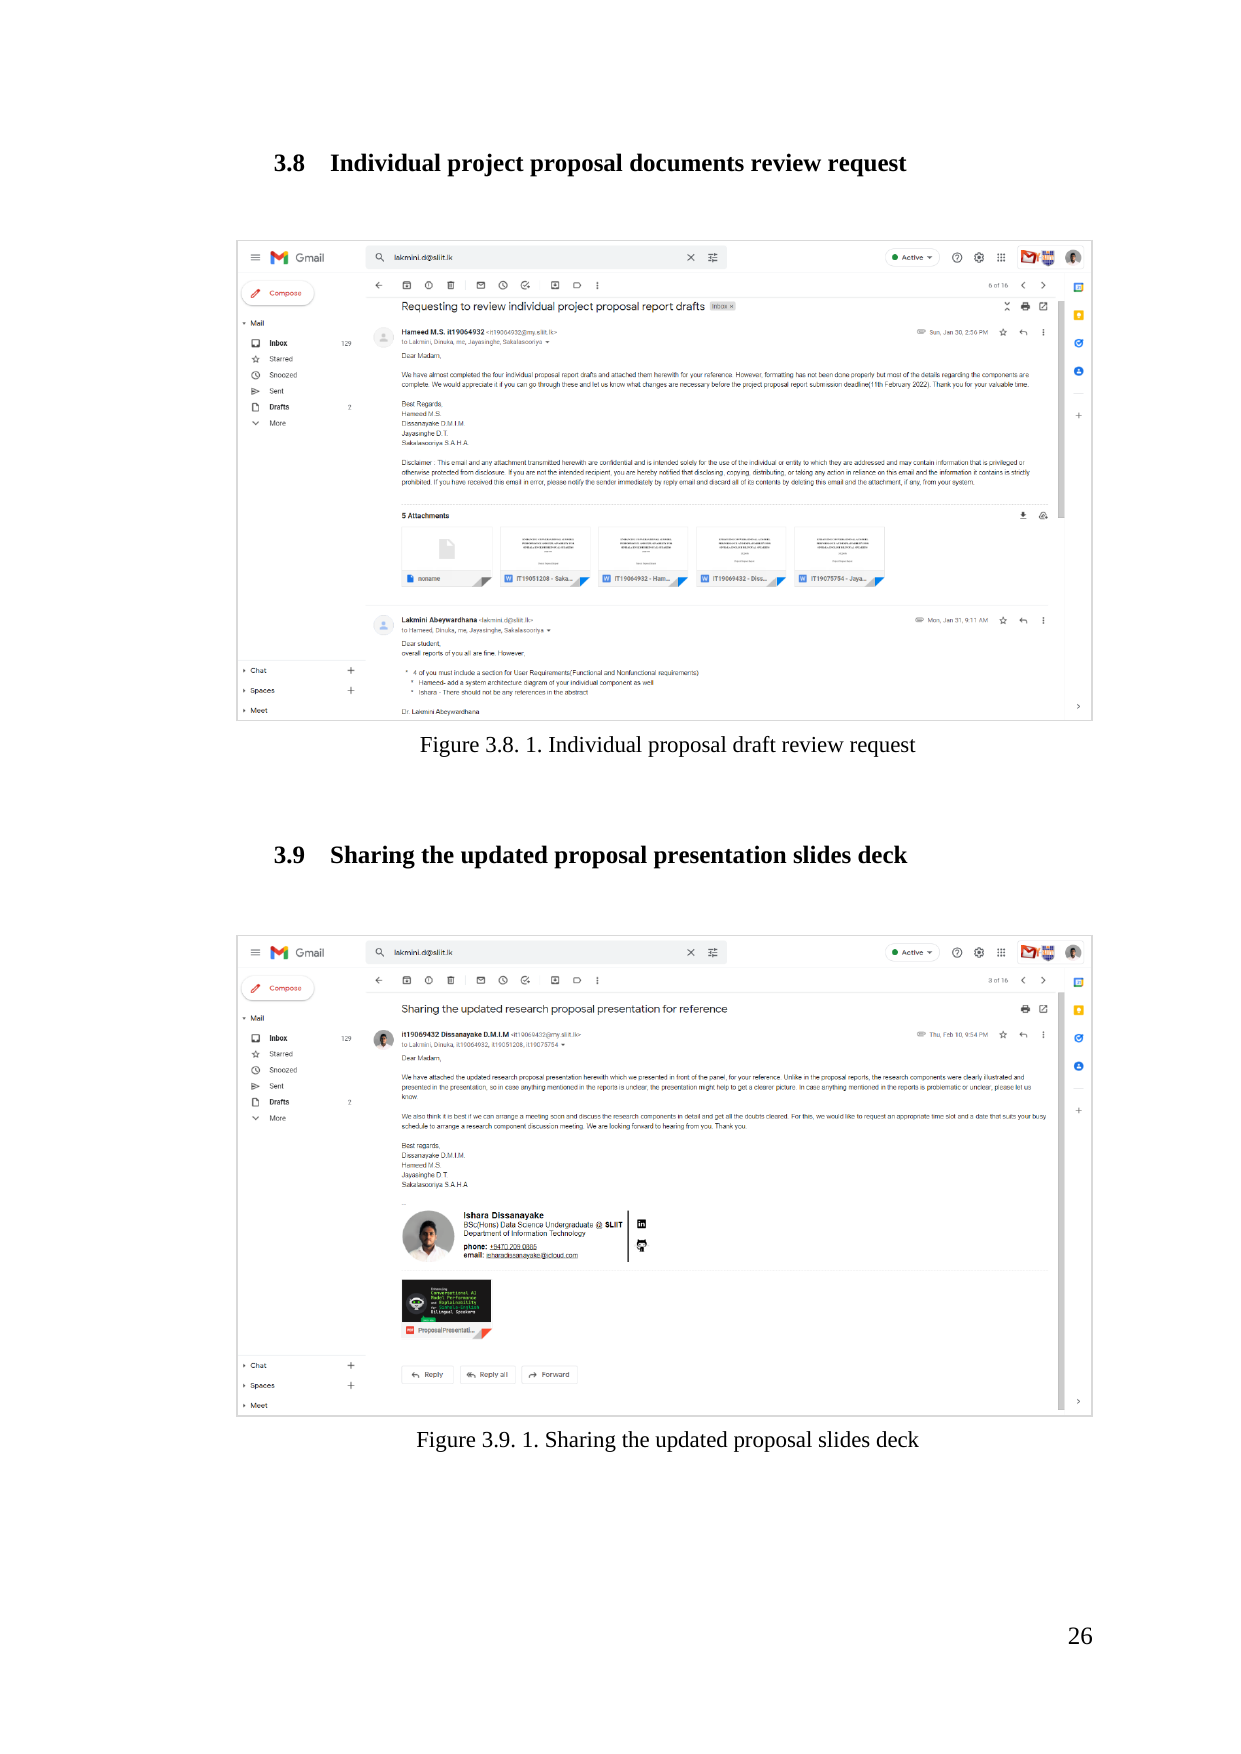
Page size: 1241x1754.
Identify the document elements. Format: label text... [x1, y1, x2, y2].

subtitle Individual project proposal documents review request [274, 148, 1092, 176]
picture [238, 936, 1091, 1415]
subtitle Sharing the updated proposal presentation slides deck [274, 840, 1092, 869]
picture [238, 241, 1091, 720]
